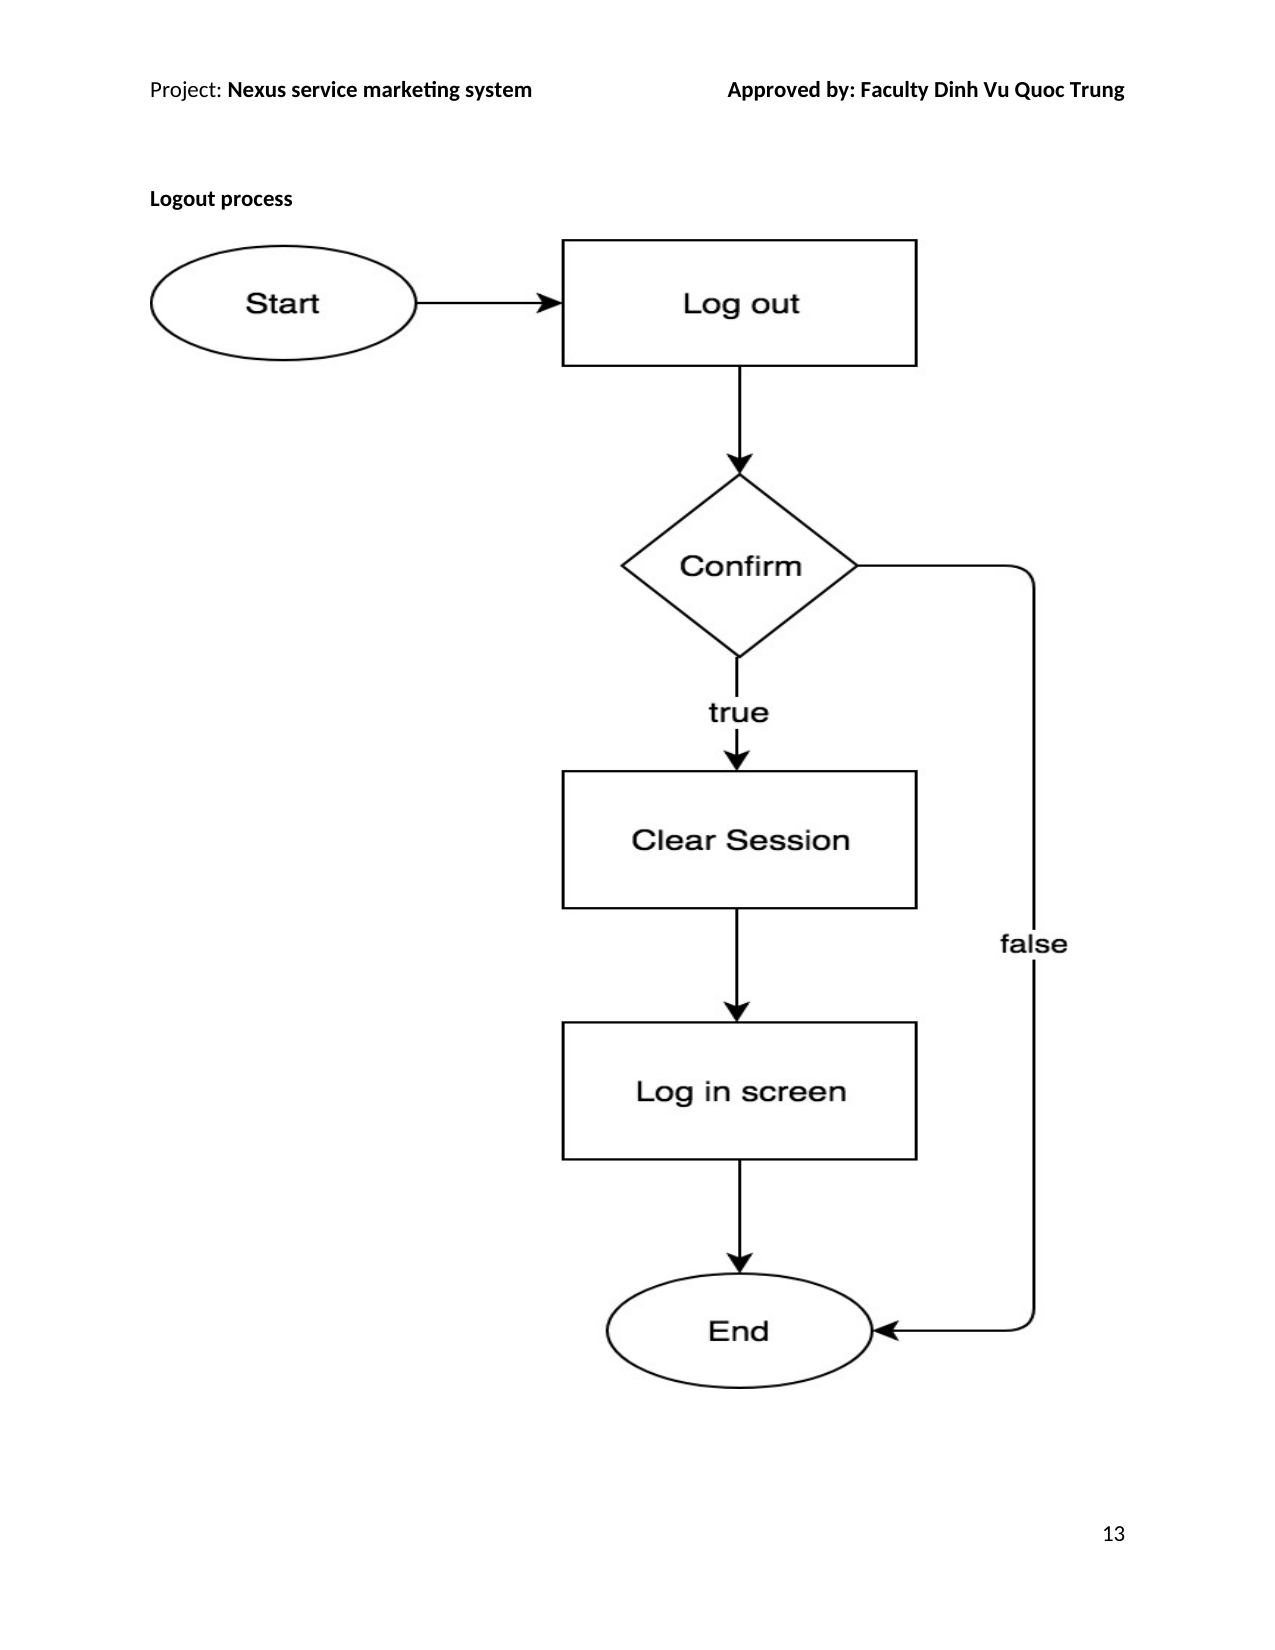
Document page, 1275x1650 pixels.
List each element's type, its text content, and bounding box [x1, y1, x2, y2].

picture [150, 239, 1068, 1389]
text Logout process [150, 184, 1125, 212]
